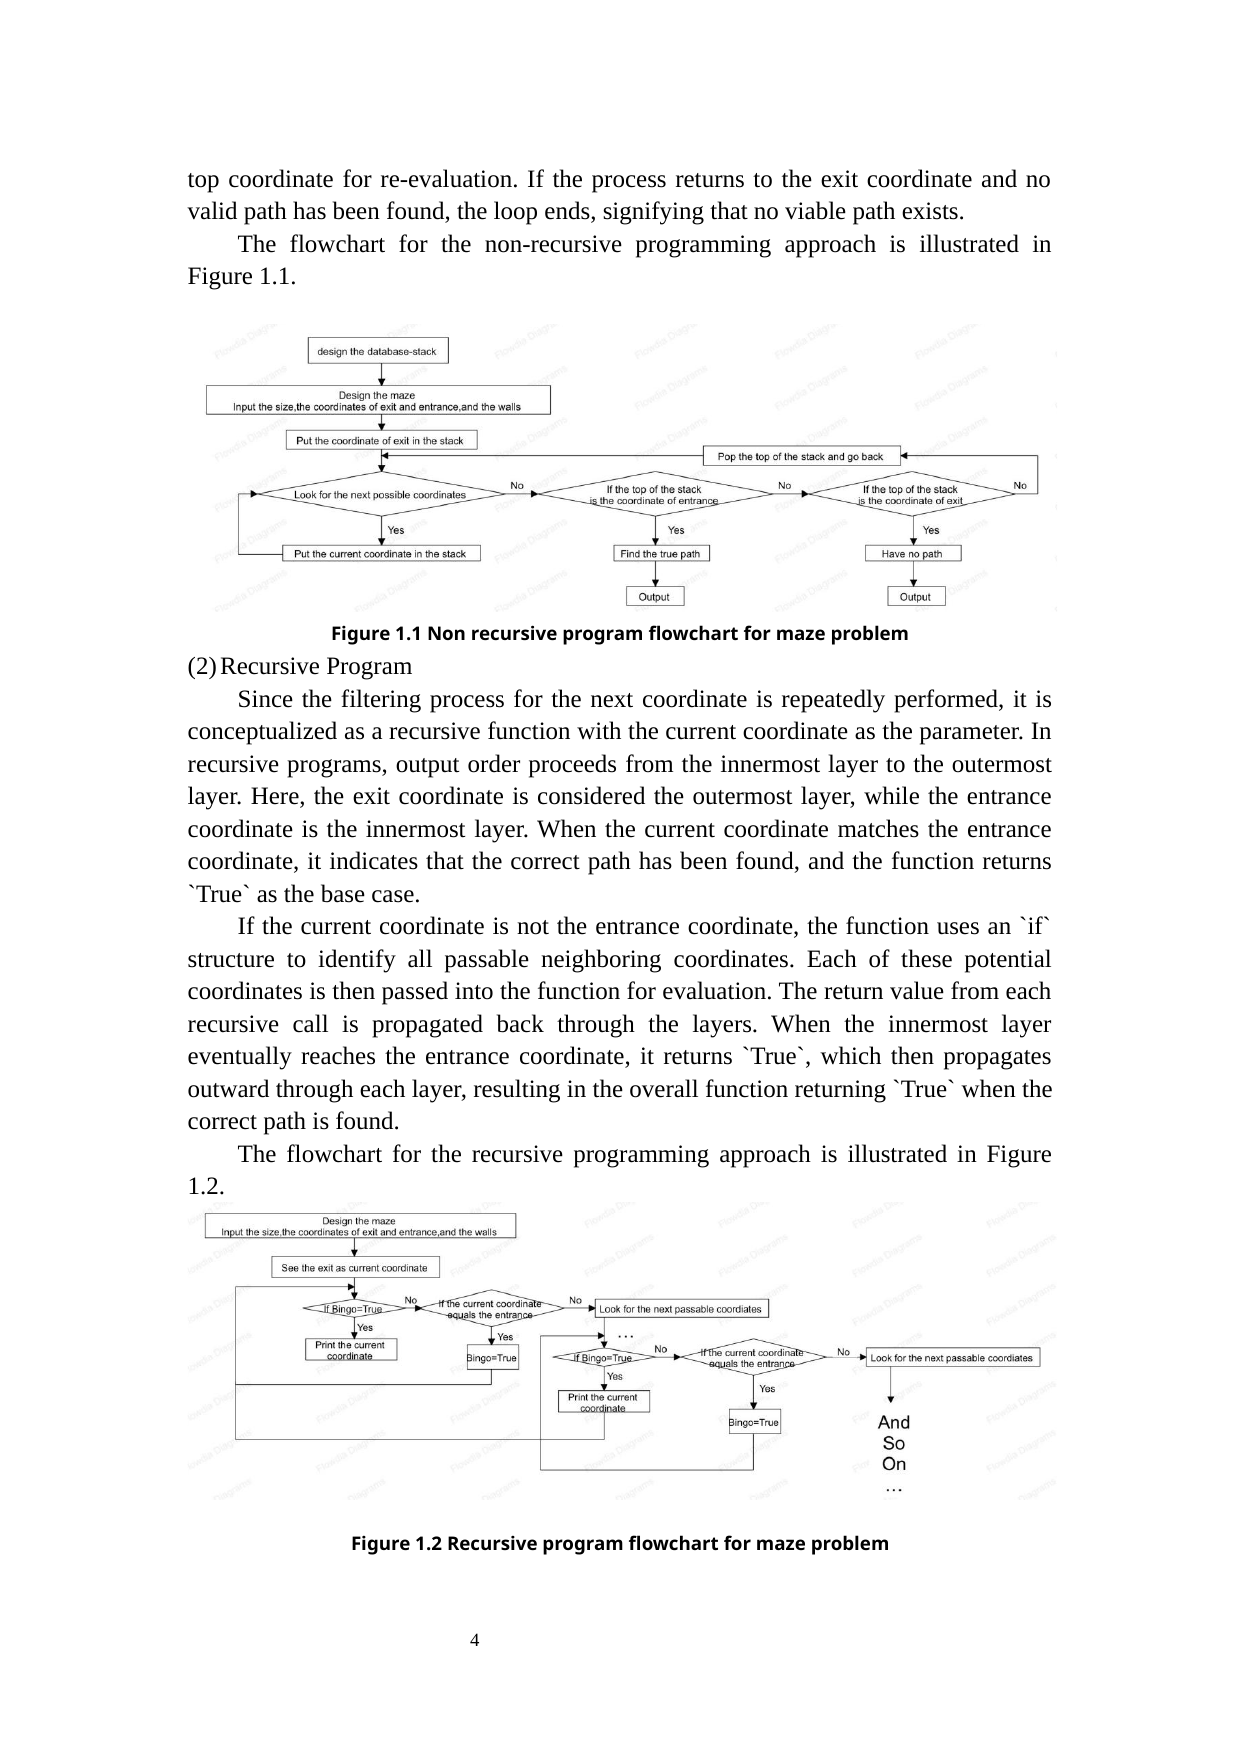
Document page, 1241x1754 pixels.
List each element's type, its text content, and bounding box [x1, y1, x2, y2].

picture [187, 324, 1058, 612]
list Figure 1.2 Recursive program flowchart for maze problem [187, 1527, 1053, 1559]
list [187, 162, 1053, 227]
list Figure 1.1 Non recursive program flowchart for maze problem [187, 617, 1053, 649]
list The flowchart for the recursive programming approach is illustrated in Figure 1.2. [187, 1137, 1053, 1202]
list If the current coordinate is not the entrance coordinate, the function uses an `if` structure to identify all passable neighboring coordinates. Each of these potential coordinates is then passed into the function for evaluation. The return value from each recursive call is propagated back through the layers. When the innermost layer eventually reaches the entrance coordinate, it returns `True`, which then propagates outward through each layer, resulting in the overall function returning `True` when the correct path is found. [187, 909, 1053, 1137]
picture [187, 1202, 1060, 1500]
list The flowchart for the non-recursive programming approach is illustrated in Figure 1.1. [187, 227, 1053, 292]
list Since the filtering process for the next coordinate is repeatedly performed, it is conceptualized as a recursive function with the current coordinate as the parameter. In recursive programs, output order proceeds from the innermost layer to the outermost layer. Here, the exit coordinate is considered the outermost layer, while the entrance coordinate is the innermost layer. When the current coordinate matches the entrance coordinate, it indicates that the correct path has been found, and the function returns `True` as the base case. [187, 682, 1053, 909]
list Recursive Program [187, 649, 1053, 682]
